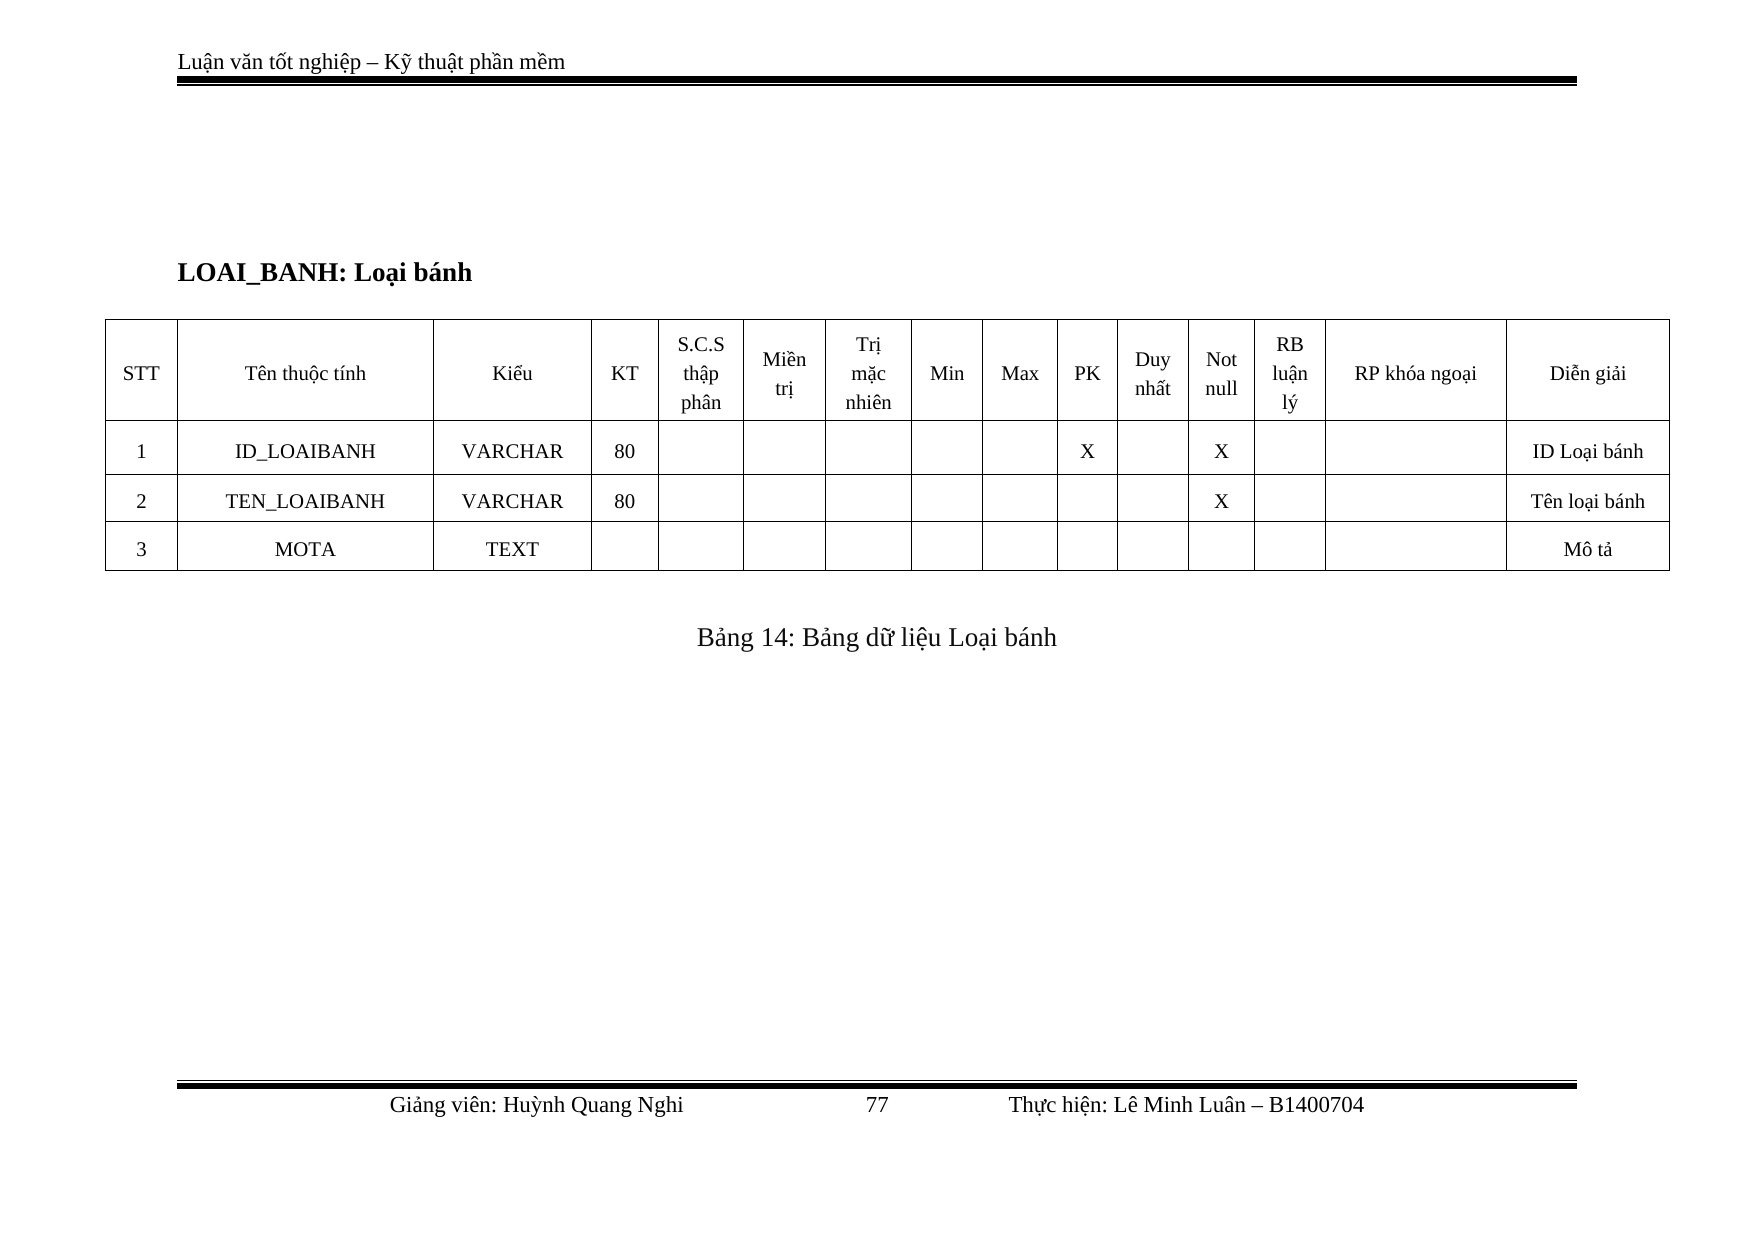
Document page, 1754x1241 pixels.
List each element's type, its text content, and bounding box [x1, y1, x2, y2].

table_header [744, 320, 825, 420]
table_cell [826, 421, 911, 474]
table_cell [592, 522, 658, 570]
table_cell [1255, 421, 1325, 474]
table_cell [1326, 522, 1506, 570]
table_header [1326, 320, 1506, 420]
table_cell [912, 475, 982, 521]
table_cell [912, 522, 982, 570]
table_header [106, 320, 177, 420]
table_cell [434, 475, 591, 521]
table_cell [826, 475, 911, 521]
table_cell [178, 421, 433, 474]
text Bảng 14: Bảng dữ liệu Loại bánh [177, 621, 1577, 652]
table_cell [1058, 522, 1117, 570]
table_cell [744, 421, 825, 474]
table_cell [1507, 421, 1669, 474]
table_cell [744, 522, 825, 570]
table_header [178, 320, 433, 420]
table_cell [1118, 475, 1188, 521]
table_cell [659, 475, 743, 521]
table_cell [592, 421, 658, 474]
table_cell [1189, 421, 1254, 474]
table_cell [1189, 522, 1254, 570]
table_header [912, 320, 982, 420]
text LOAI_BANH: Loại bánh [177, 257, 1577, 288]
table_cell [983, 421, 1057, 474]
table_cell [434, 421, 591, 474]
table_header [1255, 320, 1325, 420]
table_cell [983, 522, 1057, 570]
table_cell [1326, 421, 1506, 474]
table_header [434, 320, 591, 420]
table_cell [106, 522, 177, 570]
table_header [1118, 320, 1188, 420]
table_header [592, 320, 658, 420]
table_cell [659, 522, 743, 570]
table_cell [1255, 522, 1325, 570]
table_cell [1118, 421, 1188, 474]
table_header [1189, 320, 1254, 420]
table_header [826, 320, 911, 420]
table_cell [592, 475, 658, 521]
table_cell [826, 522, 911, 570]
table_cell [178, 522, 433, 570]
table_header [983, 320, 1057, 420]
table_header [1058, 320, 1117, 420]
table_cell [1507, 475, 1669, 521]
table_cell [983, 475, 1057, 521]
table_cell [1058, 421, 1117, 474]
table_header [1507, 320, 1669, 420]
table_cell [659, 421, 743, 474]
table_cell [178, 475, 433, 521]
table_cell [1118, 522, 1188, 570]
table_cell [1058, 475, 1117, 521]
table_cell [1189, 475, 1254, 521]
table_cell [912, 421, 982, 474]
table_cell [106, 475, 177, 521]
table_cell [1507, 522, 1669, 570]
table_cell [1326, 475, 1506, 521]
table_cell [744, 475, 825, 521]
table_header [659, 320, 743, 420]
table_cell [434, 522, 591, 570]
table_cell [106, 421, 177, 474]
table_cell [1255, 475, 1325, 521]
